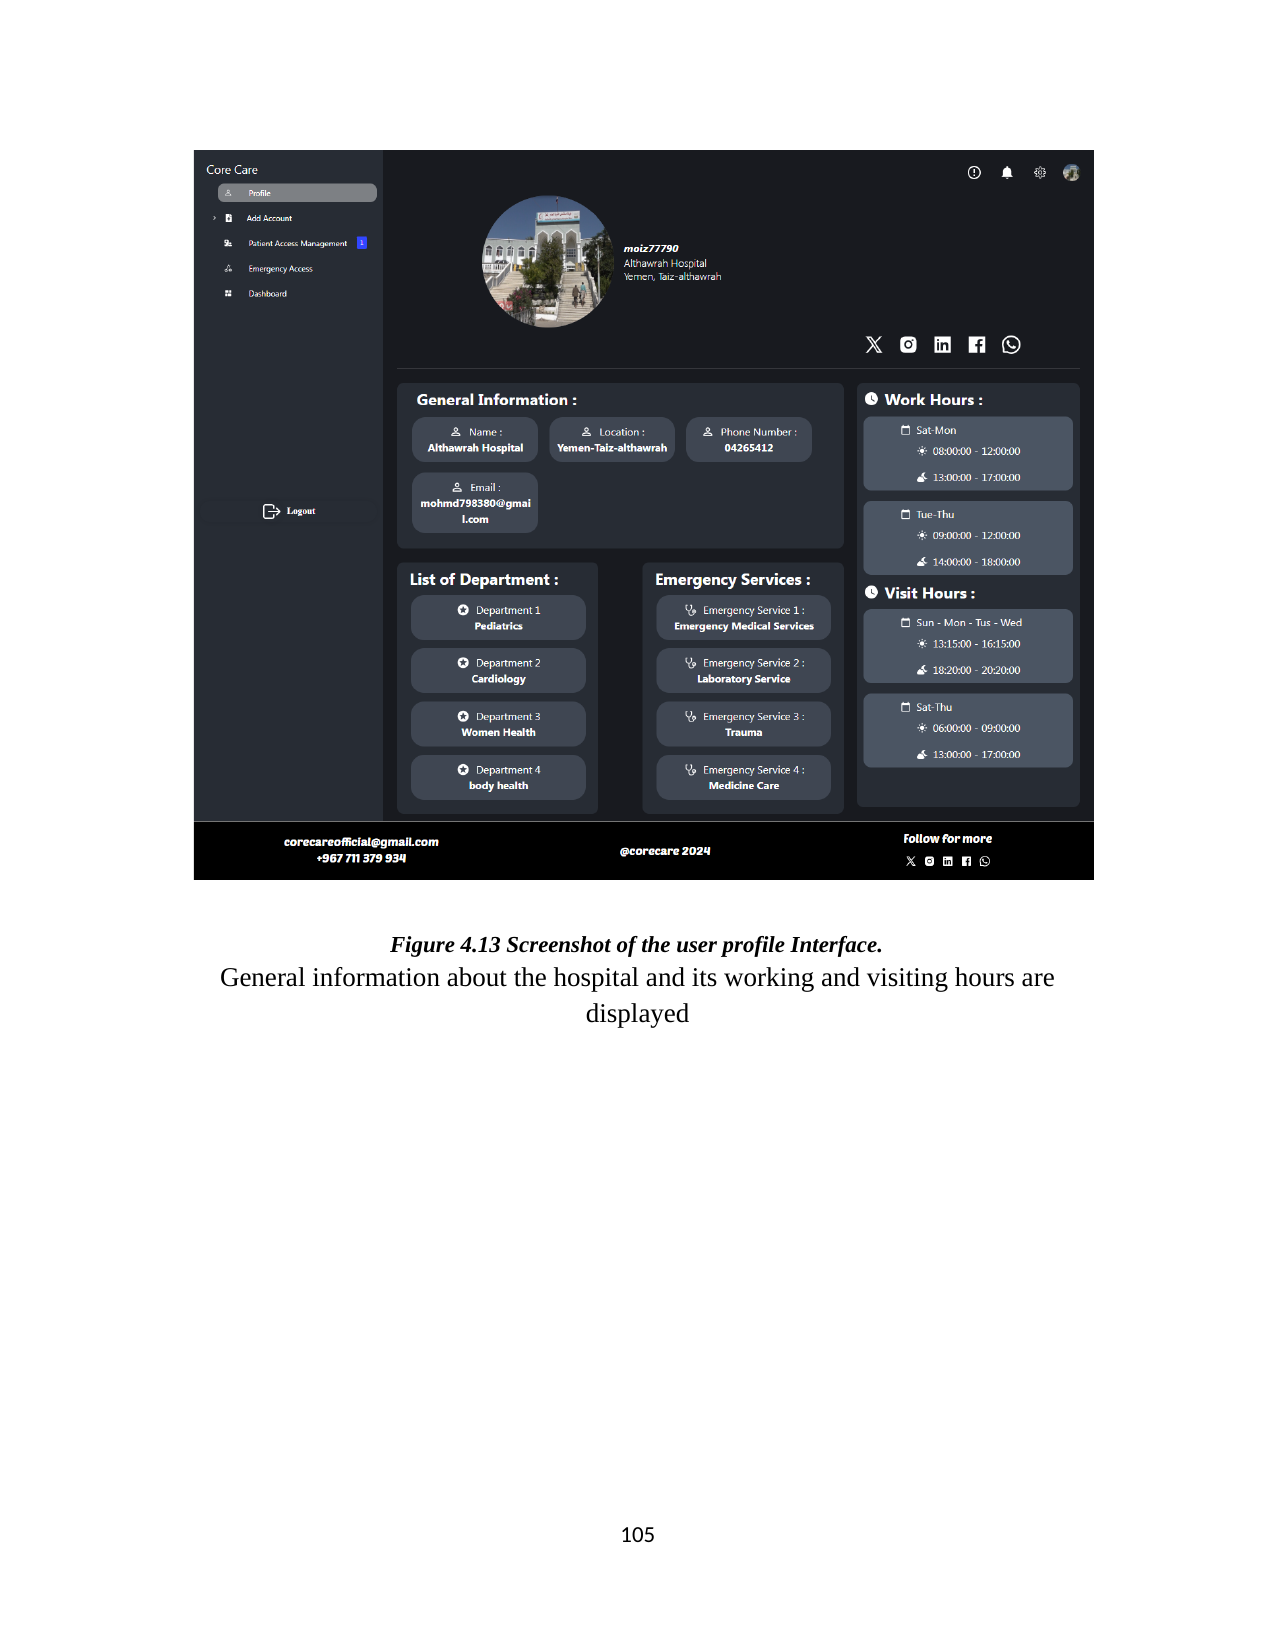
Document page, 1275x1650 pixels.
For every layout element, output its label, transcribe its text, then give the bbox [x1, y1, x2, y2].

subtitle Figure 4.13 Screenshot of the user profile Interface. [187, 931, 1087, 957]
picture [193, 150, 1094, 880]
text General information about the hospital and its working and visiting hours are displayed [187, 961, 1087, 1028]
